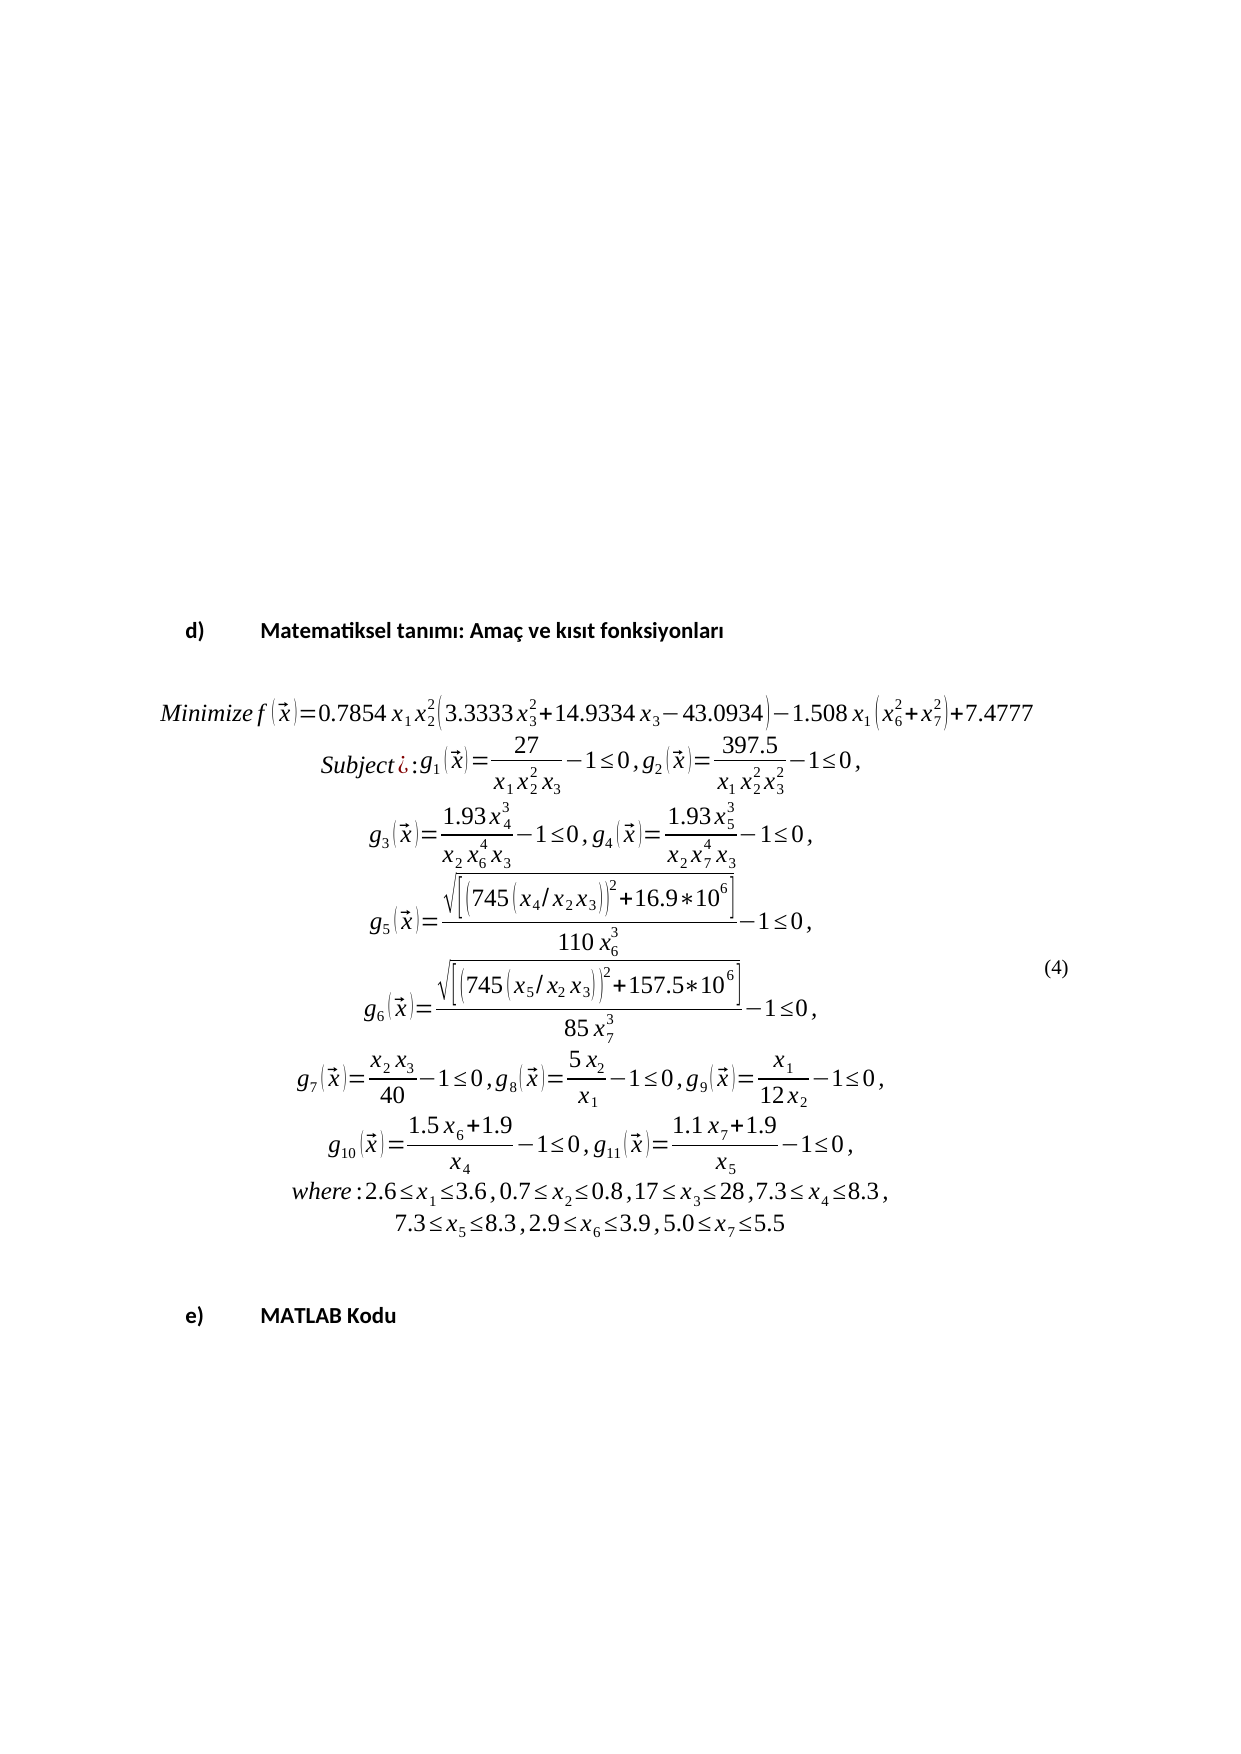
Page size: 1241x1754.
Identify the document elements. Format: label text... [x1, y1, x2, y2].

table_header [148, 694, 1033, 1241]
table_header (4) [1033, 694, 1093, 1241]
list MATLAB Kodu [185, 1301, 1093, 1329]
list Matematiksel tanımı: Amaç ve kısıt fonksiyonları [185, 616, 1093, 644]
